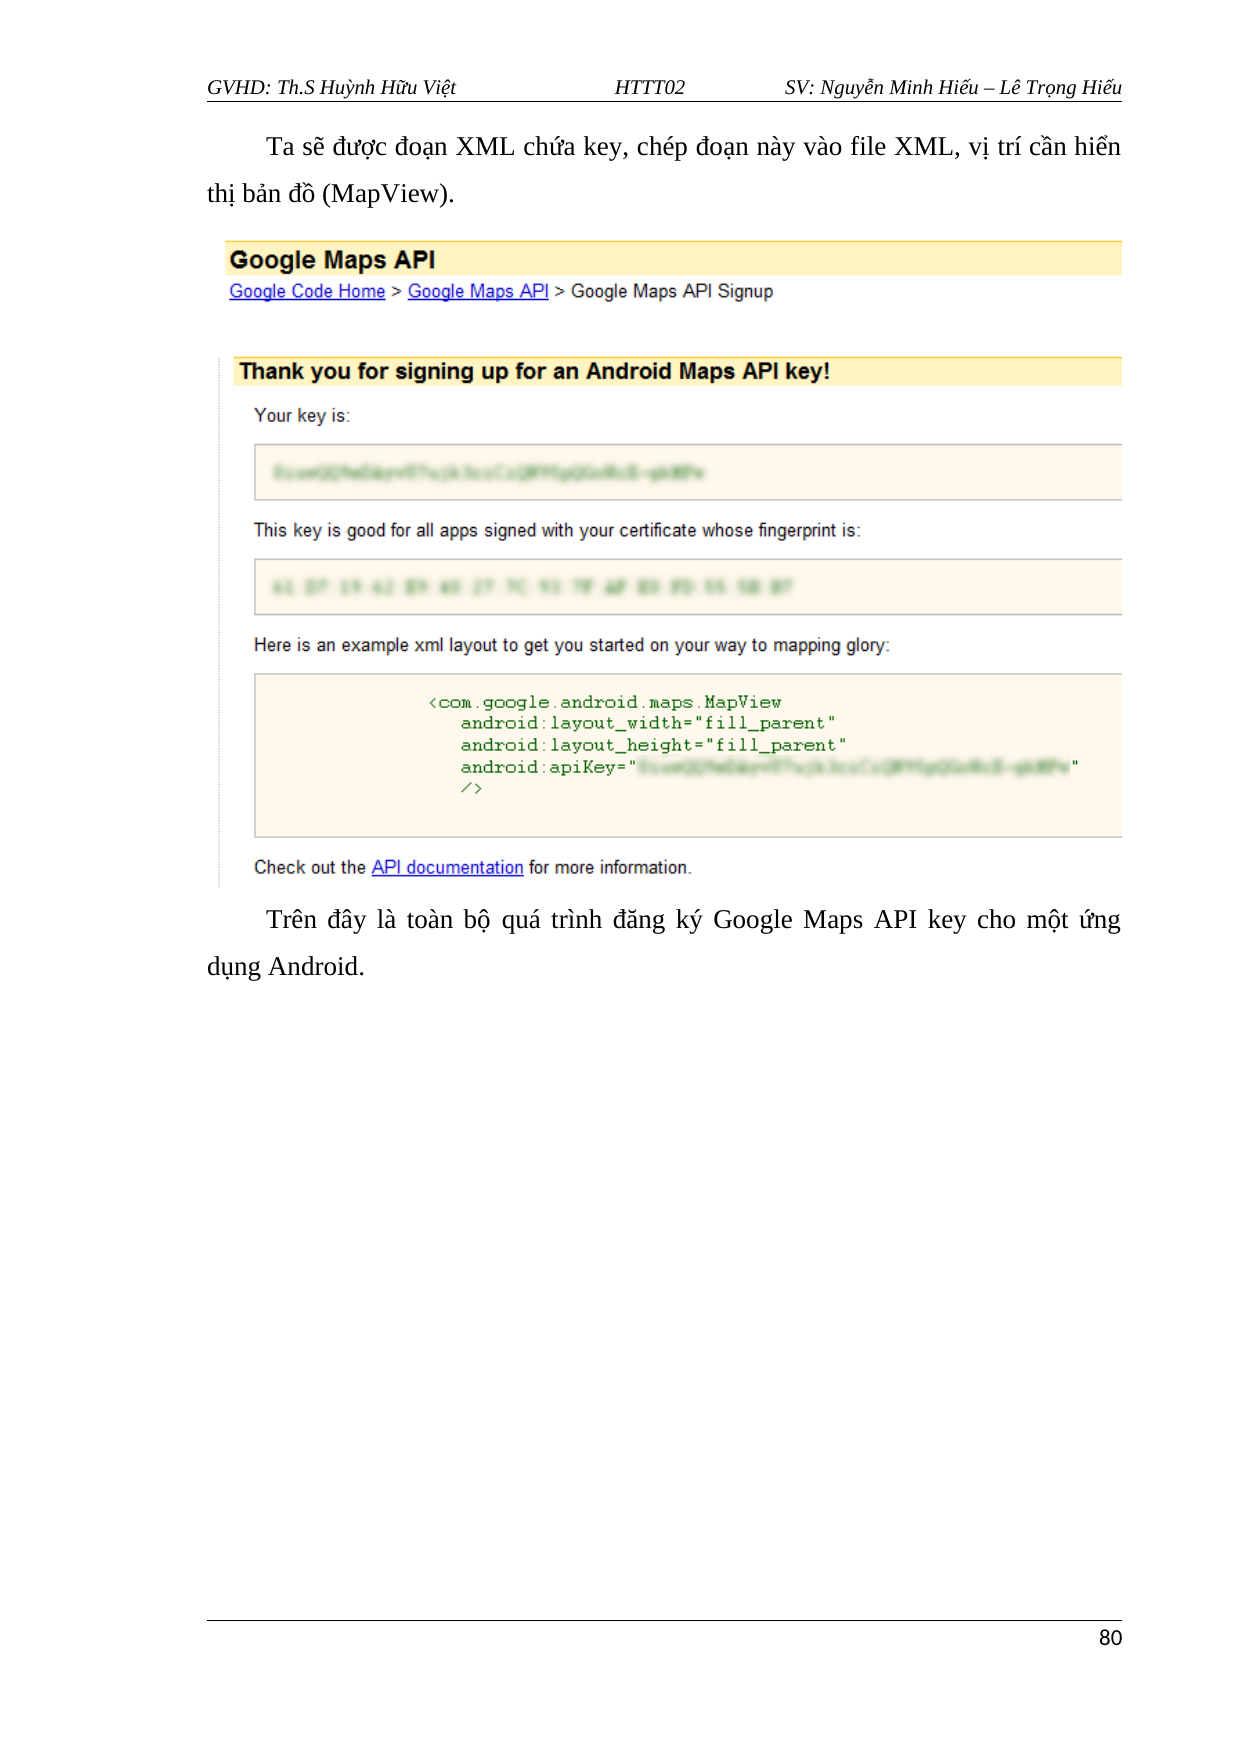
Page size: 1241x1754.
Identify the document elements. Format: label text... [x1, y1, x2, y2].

text Ta sẽ được đoạn XML chứa key, chép đoạn này vào file XML, vị trí cần hiển thị bản đồ (MapView). [207, 130, 1122, 208]
text Trên đây là toàn bộ quá trình đăng ký Google Maps API key cho một ứng dụng Android. [207, 903, 1122, 981]
picture [206, 223, 1123, 889]
